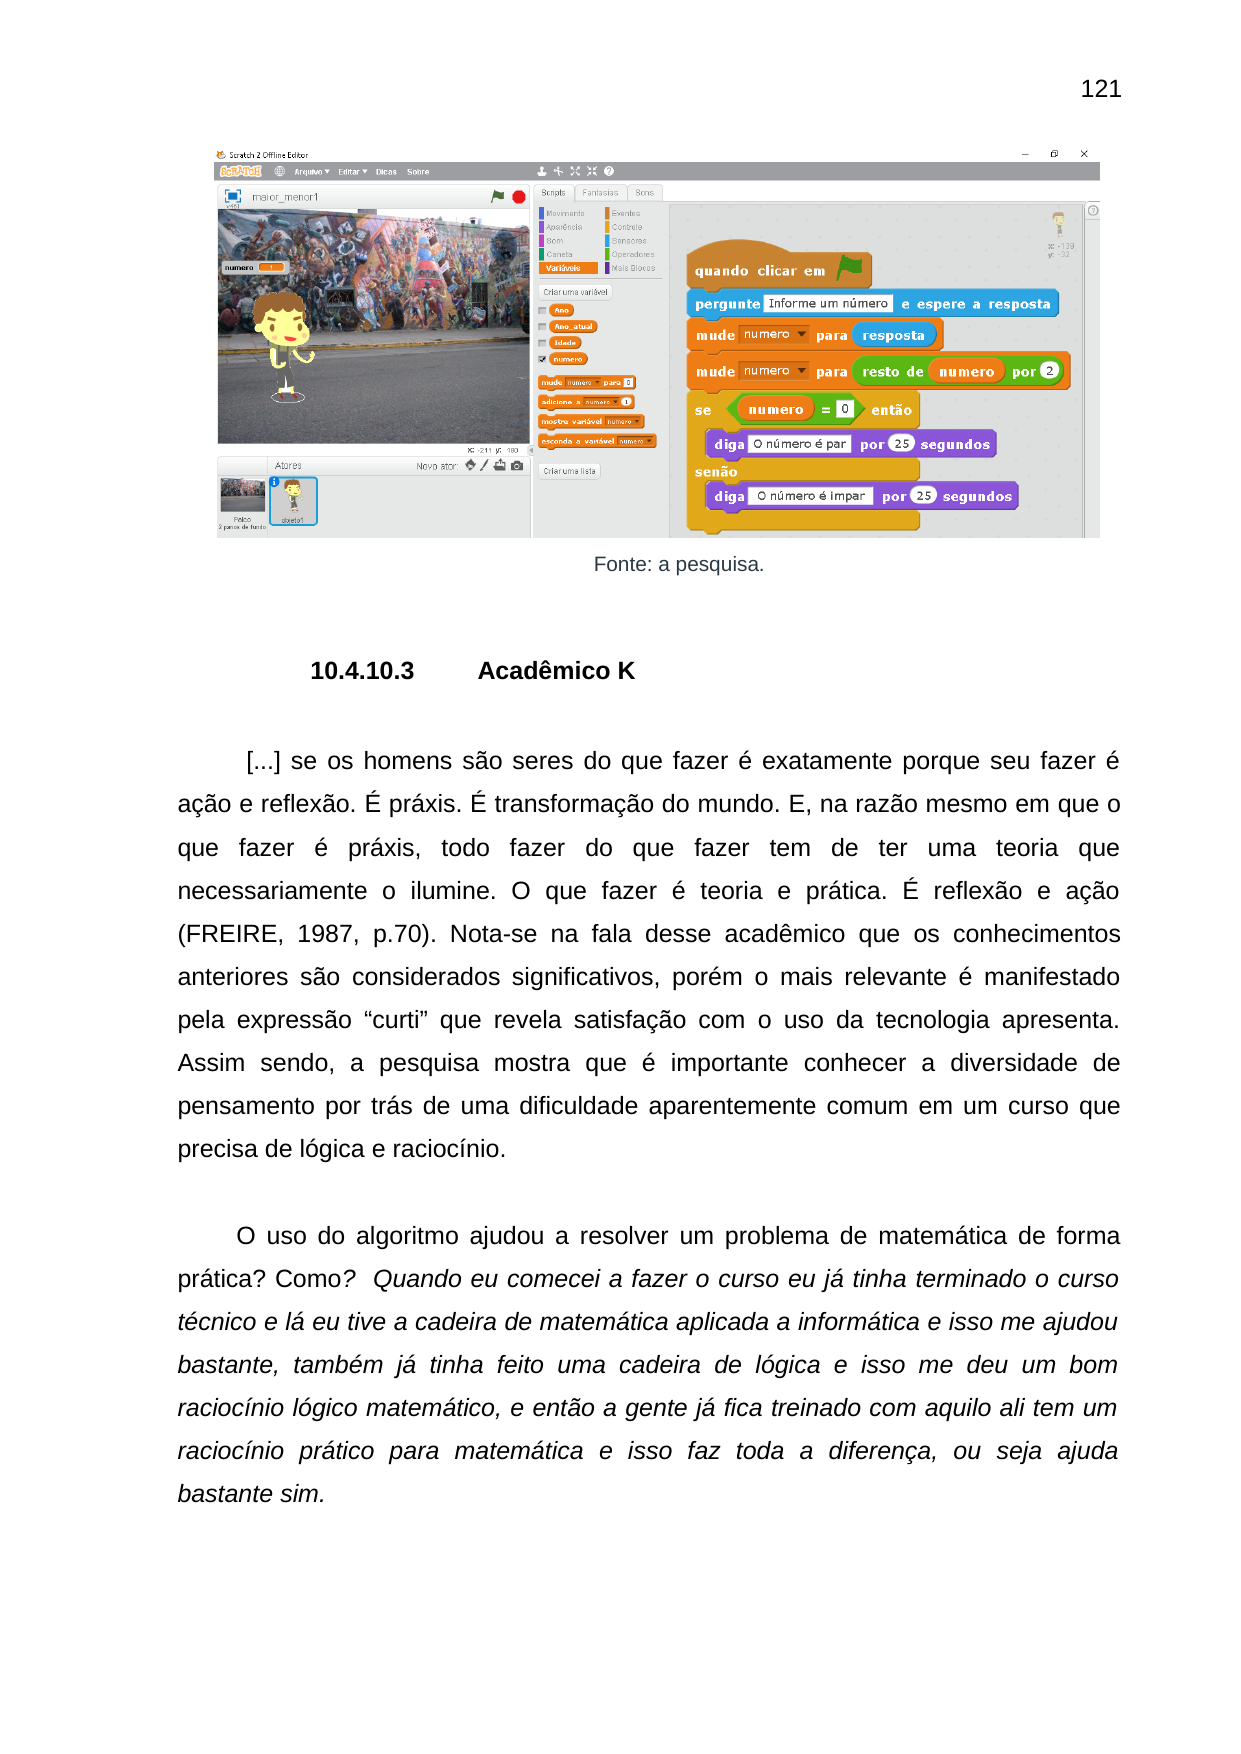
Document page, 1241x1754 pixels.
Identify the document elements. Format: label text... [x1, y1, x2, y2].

subtitle Acadêmico K [251, 656, 1122, 685]
text Fonte: a pesquisa. [177, 552, 1122, 576]
text O uso do algoritmo ajudou a resolver um problema de matemática de forma prática? Como? Quando eu comecei a fazer o curso eu já tinha terminado o curso técnico e lá eu tive a cadeira de matemática aplicada a informática e isso me ajudou bastante, também já tinha feito uma cadeira de lógica e isso me deu um bom raciocínio lógico matemático, e então a gente já fica treinado com aquilo ali tem um raciocínio prático para matemática e isso faz toda a diferença, ou seja ajuda bastante sim. [177, 1221, 1122, 1508]
text [...] se os homens são seres do que fazer é exatamente porque seu fazer é ação e reflexão. É práxis. É transformação do mundo. E, na razão mesmo em que o que fazer é práxis, todo fazer do que fazer tem de ter uma teoria que necessariamente o ilumine. O que fazer é teoria e prática. É reflexão e ação (FREIRE, 1987, p.70). Nota-se na fala desse acadêmico que os conhecimentos anteriores são considerados significativos, porém o mais relevante é manifestado pela expressão “curti” que revela satisfação com o uso da tecnologia apresenta. Assim sendo, a pesquisa mostra que é importante conhecer a diversidade de pensamento por trás de uma dificuldade aparentemente comum em um curso que precisa de lógica e raciocínio. [177, 746, 1122, 1163]
picture [214, 147, 1100, 538]
